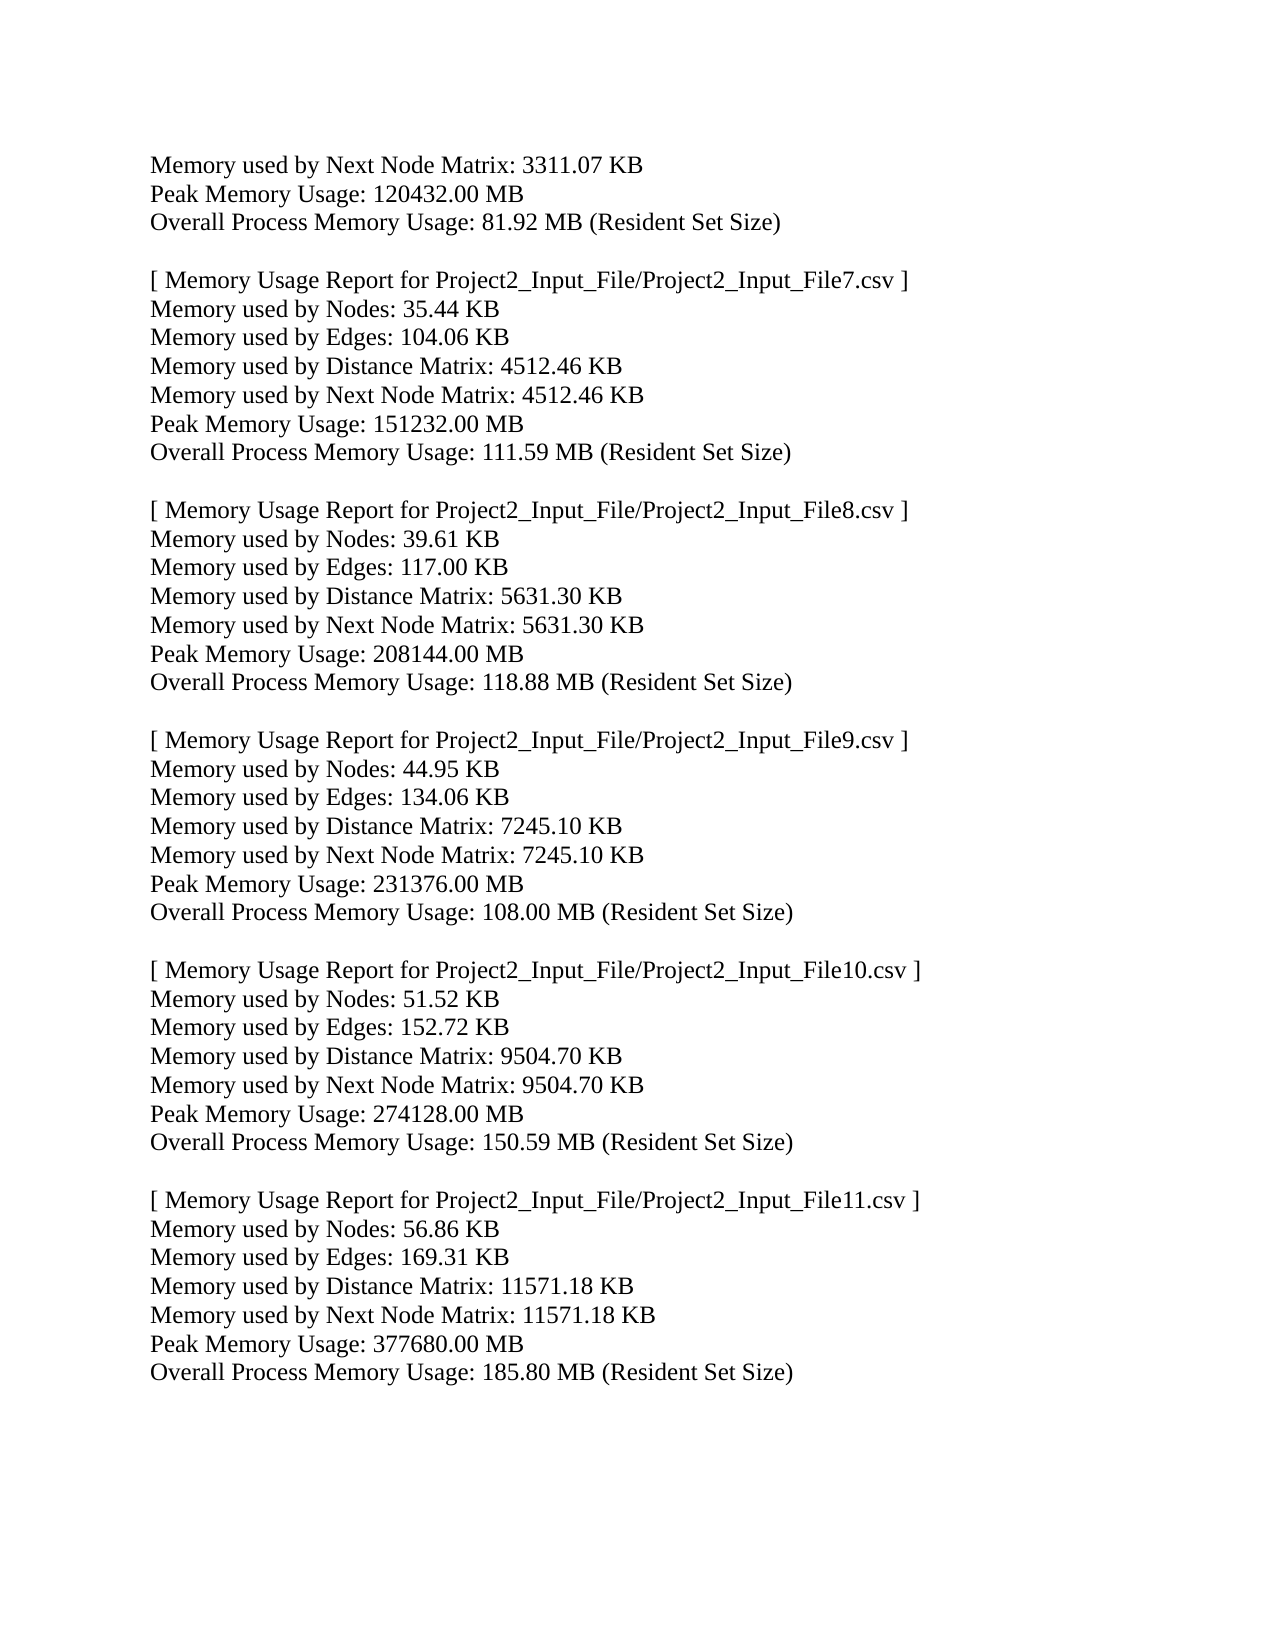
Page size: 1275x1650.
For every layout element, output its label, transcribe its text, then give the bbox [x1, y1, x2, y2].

text Overall Process Memory Usage: 81.92 MB (Resident Set Size) [150, 207, 1125, 236]
text Memory used by Edges: 134.06 KB [150, 782, 1125, 811]
text Memory used by Next Node Matrix: 4512.46 KB [150, 380, 1125, 409]
text Overall Process Memory Usage: 111.59 MB (Resident Set Size) [150, 437, 1125, 466]
text [ Memory Usage Report for Project2_Input_File/Project2_Input_File9.csv ] [150, 725, 1125, 754]
text Overall Process Memory Usage: 185.80 MB (Resident Set Size) [150, 1357, 1125, 1386]
text Memory used by Distance Matrix: 4512.46 KB [150, 351, 1125, 380]
text Peak Memory Usage: 377680.00 MB [150, 1329, 1125, 1357]
text Memory used by Edges: 117.00 KB [150, 552, 1125, 581]
text Memory used by Nodes: 51.52 KB [150, 984, 1125, 1012]
text Memory used by Distance Matrix: 11571.18 KB [150, 1271, 1125, 1300]
text Memory used by Edges: 169.31 KB [150, 1242, 1125, 1271]
text Memory used by Next Node Matrix: 11571.18 KB [150, 1300, 1125, 1329]
text Peak Memory Usage: 208144.00 MB [150, 639, 1125, 667]
text Memory used by Nodes: 56.86 KB [150, 1214, 1125, 1242]
text [ Memory Usage Report for Project2_Input_File/Project2_Input_File10.csv ] [150, 955, 1125, 984]
text Memory used by Distance Matrix: 7245.10 KB [150, 811, 1125, 840]
text Memory used by Distance Matrix: 5631.30 KB [150, 581, 1125, 610]
text Memory used by Distance Matrix: 9504.70 KB [150, 1041, 1125, 1070]
text Peak Memory Usage: 151232.00 MB [150, 409, 1125, 437]
text Memory used by Edges: 104.06 KB [150, 322, 1125, 351]
text [ Memory Usage Report for Project2_Input_File/Project2_Input_File11.csv ] [150, 1185, 1125, 1214]
text Memory used by Next Node Matrix: 5631.30 KB [150, 610, 1125, 639]
text Memory used by Next Node Matrix: 3311.07 KB [150, 150, 1125, 179]
text Memory used by Nodes: 44.95 KB [150, 754, 1125, 782]
text Memory used by Nodes: 39.61 KB [150, 524, 1125, 552]
text Memory used by Next Node Matrix: 7245.10 KB [150, 840, 1125, 869]
text Overall Process Memory Usage: 150.59 MB (Resident Set Size) [150, 1127, 1125, 1156]
text [ Memory Usage Report for Project2_Input_File/Project2_Input_File7.csv ] [150, 265, 1125, 294]
text Memory used by Nodes: 35.44 KB [150, 294, 1125, 322]
text Memory used by Edges: 152.72 KB [150, 1012, 1125, 1041]
text Memory used by Next Node Matrix: 9504.70 KB [150, 1070, 1125, 1099]
text Peak Memory Usage: 231376.00 MB [150, 869, 1125, 897]
text Peak Memory Usage: 120432.00 MB [150, 179, 1125, 207]
text Overall Process Memory Usage: 108.00 MB (Resident Set Size) [150, 897, 1125, 926]
text Overall Process Memory Usage: 118.88 MB (Resident Set Size) [150, 667, 1125, 696]
text [ Memory Usage Report for Project2_Input_File/Project2_Input_File8.csv ] [150, 495, 1125, 524]
text Peak Memory Usage: 274128.00 MB [150, 1099, 1125, 1127]
